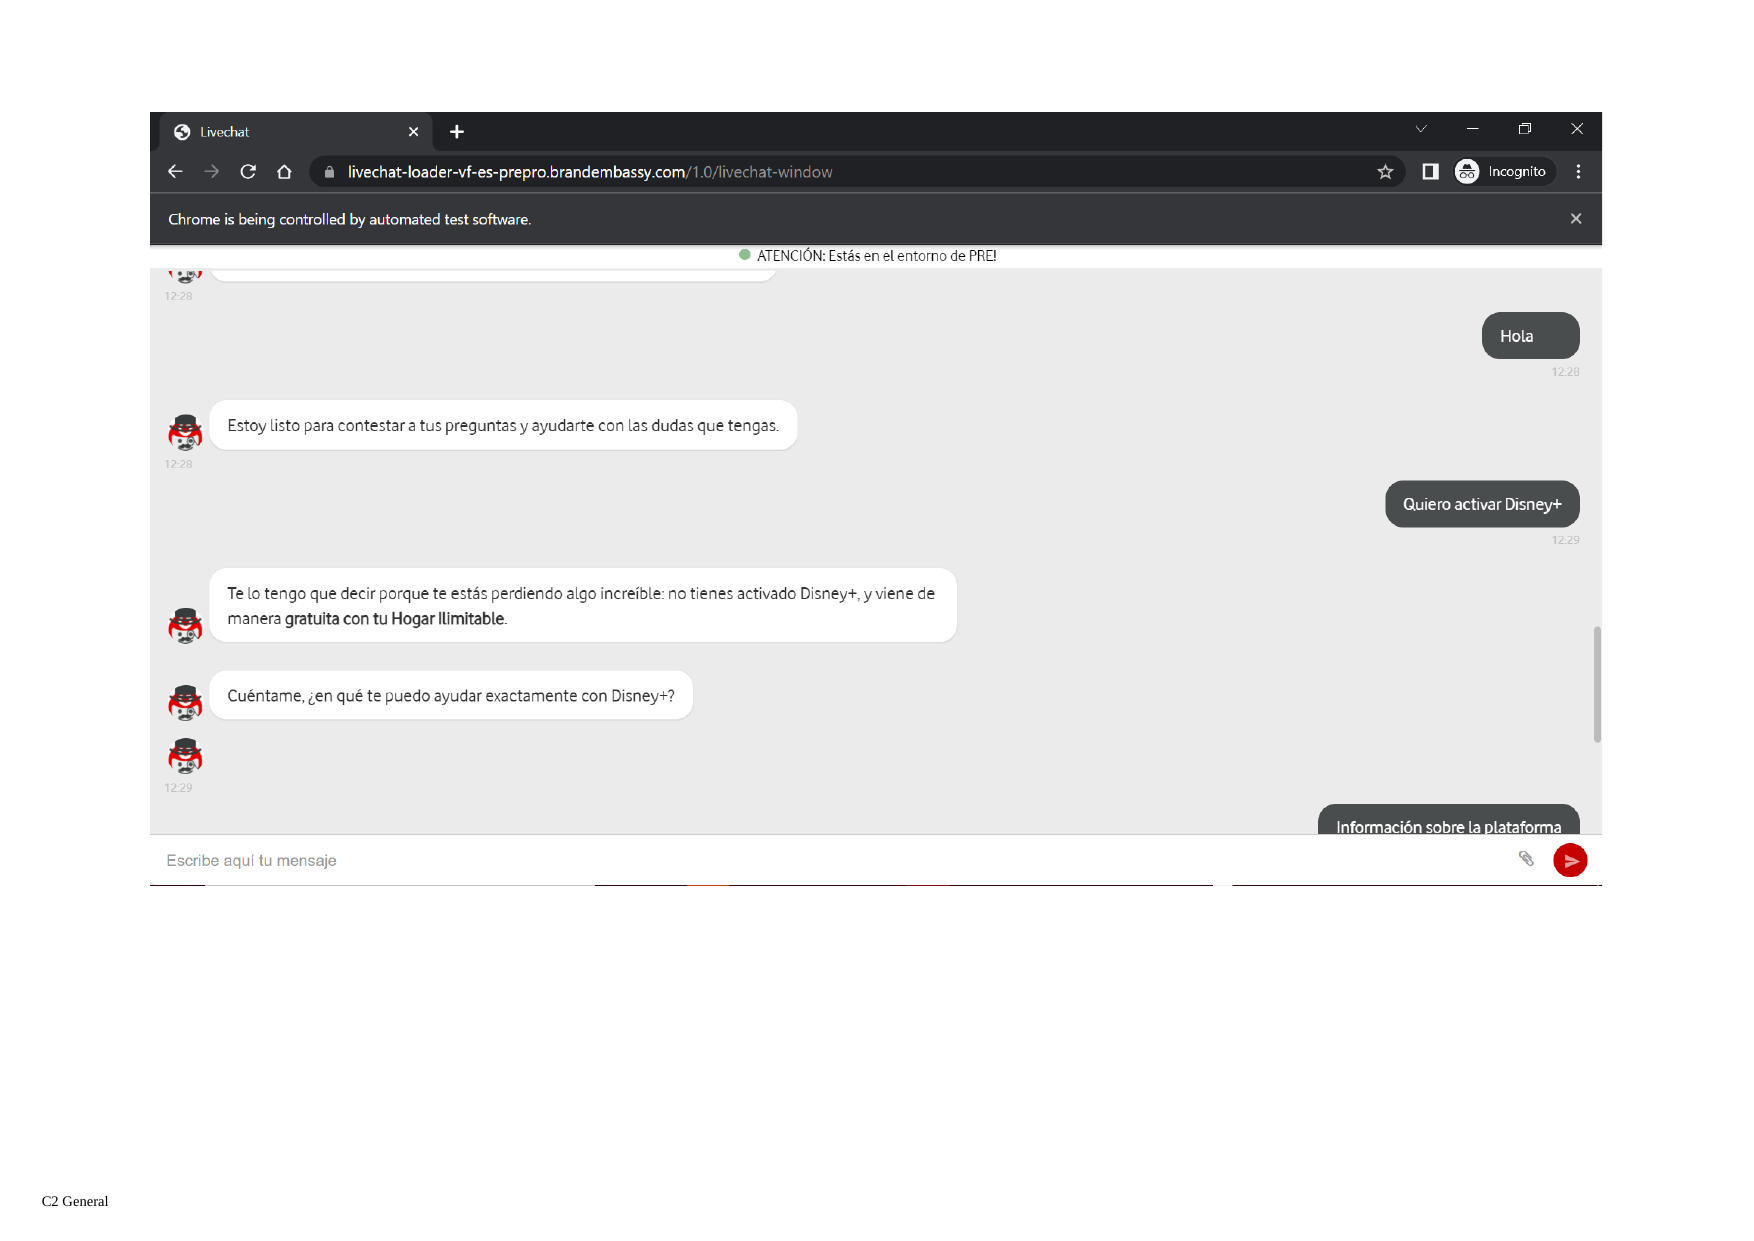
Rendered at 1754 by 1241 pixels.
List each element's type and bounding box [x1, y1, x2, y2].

picture [150, 112, 1603, 886]
